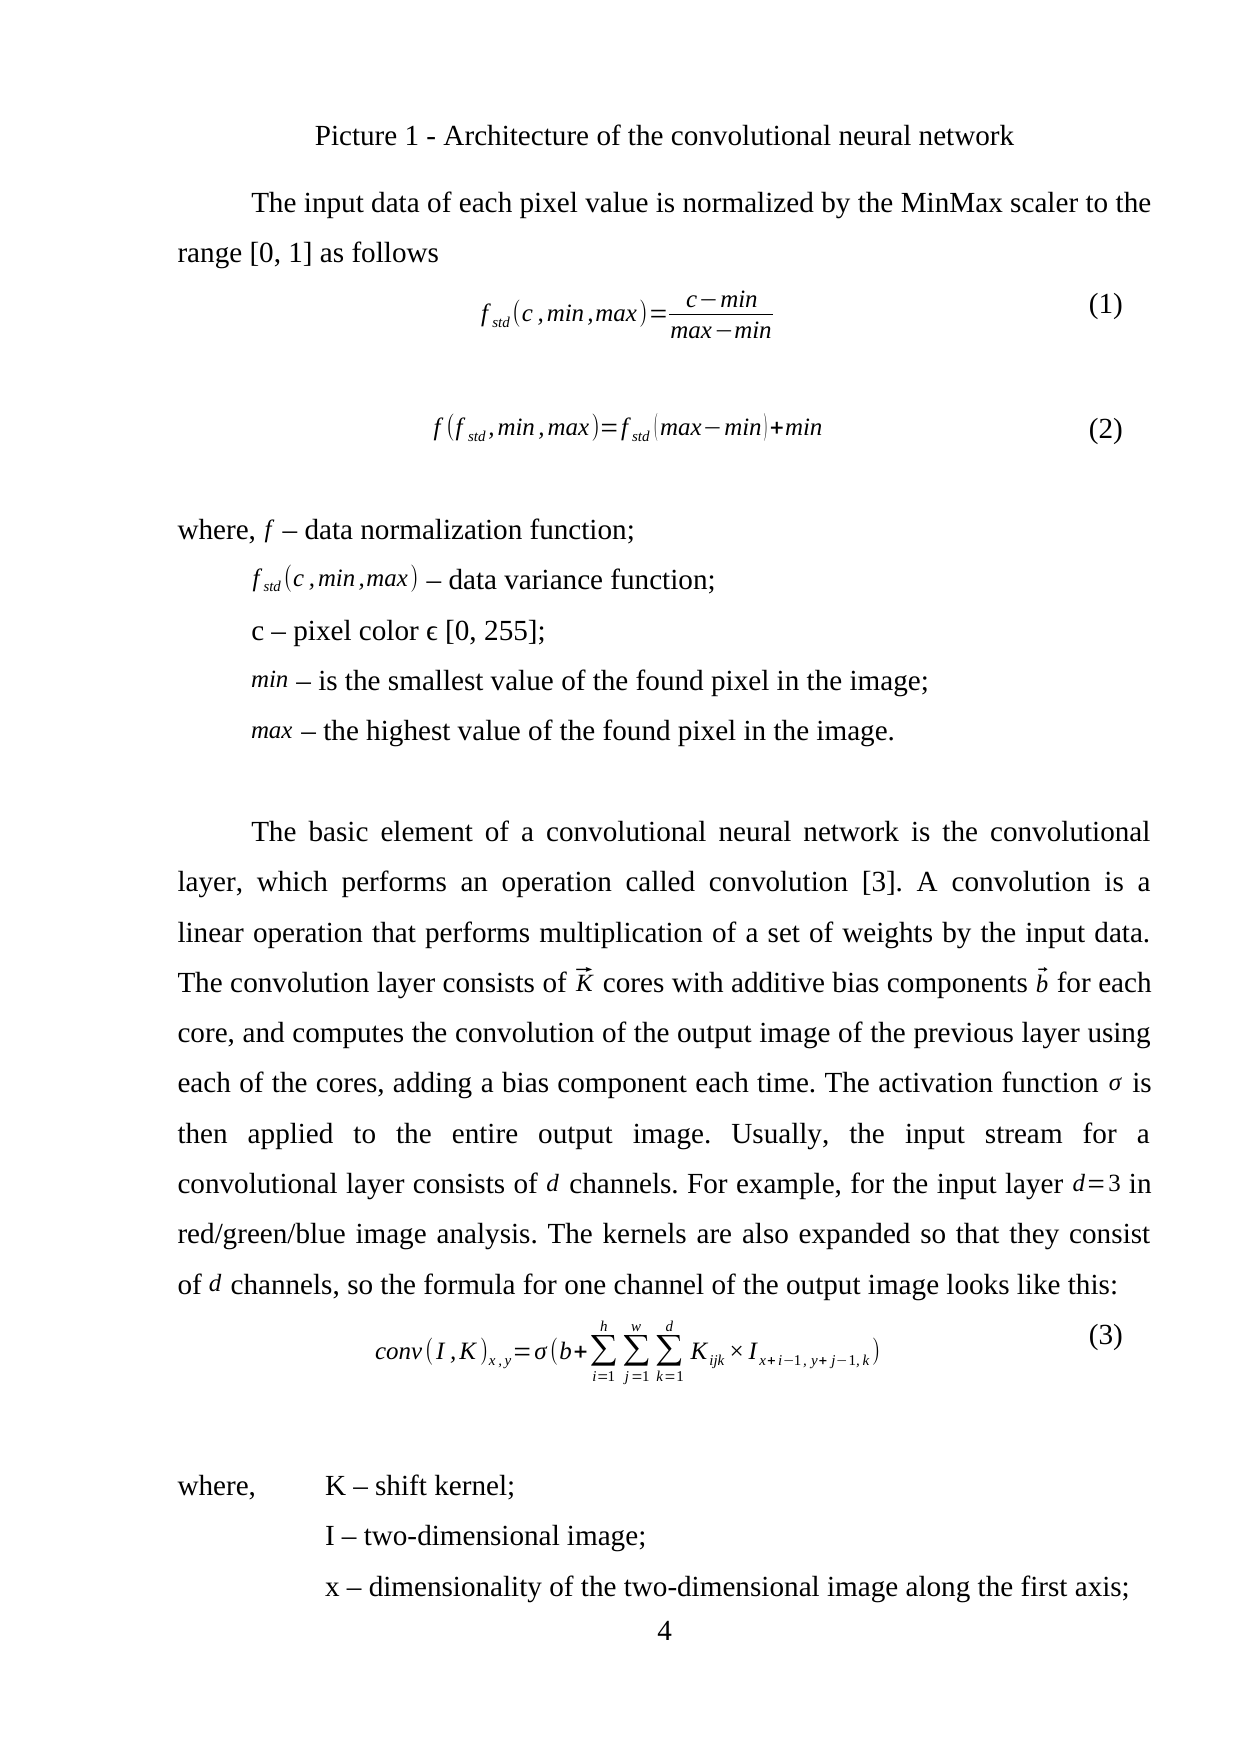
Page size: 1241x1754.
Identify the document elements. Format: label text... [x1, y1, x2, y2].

table_header (1) [1078, 286, 1151, 361]
table_header (2) [1078, 412, 1151, 462]
table_header (3) [1078, 1317, 1151, 1401]
table_header [177, 1317, 1077, 1401]
text Picture 1 - Architecture of the convolutional neural network [177, 118, 1152, 152]
text x – dimensionality of the two-dimensional image along the first axis; [177, 1569, 1152, 1602]
text c – pixel color ϵ [0, 255]; [177, 613, 1152, 646]
text where, – data normalization function; [177, 512, 1152, 546]
text – data variance function; [177, 562, 1152, 596]
text – is the smallest value of the found pixel in the image; [177, 663, 1152, 697]
table_header [177, 286, 1077, 361]
table_header [177, 412, 1077, 462]
text – the highest value of the found pixel in the image. [177, 713, 1152, 747]
text The input data of each pixel value is normalized by the MinMax scaler to the range [0, 1] as follows [177, 185, 1152, 269]
text The basic element of a convolutional neural network is the convolutional layer, which performs an operation called convolution [3]. A convolution is a linear operation that performs multiplication of a set of weights by the input data. The convolution layer consists of cores with additive bias components for each core, and computes the convolution of the output image of the previous layer using each of the cores, adding a bias component each time. The activation function is then applied to the entire output image. Usually, the input stream for a convolutional layer consists of channels. For example, for the input layer in red/green/blue image analysis. The kernels are also expanded so that they consist of channels, so the formula for one channel of the output image looks like this: [177, 814, 1152, 1300]
text I – two-dimensional image; [177, 1518, 1152, 1552]
text where, K – shift kernel; [177, 1468, 1152, 1502]
